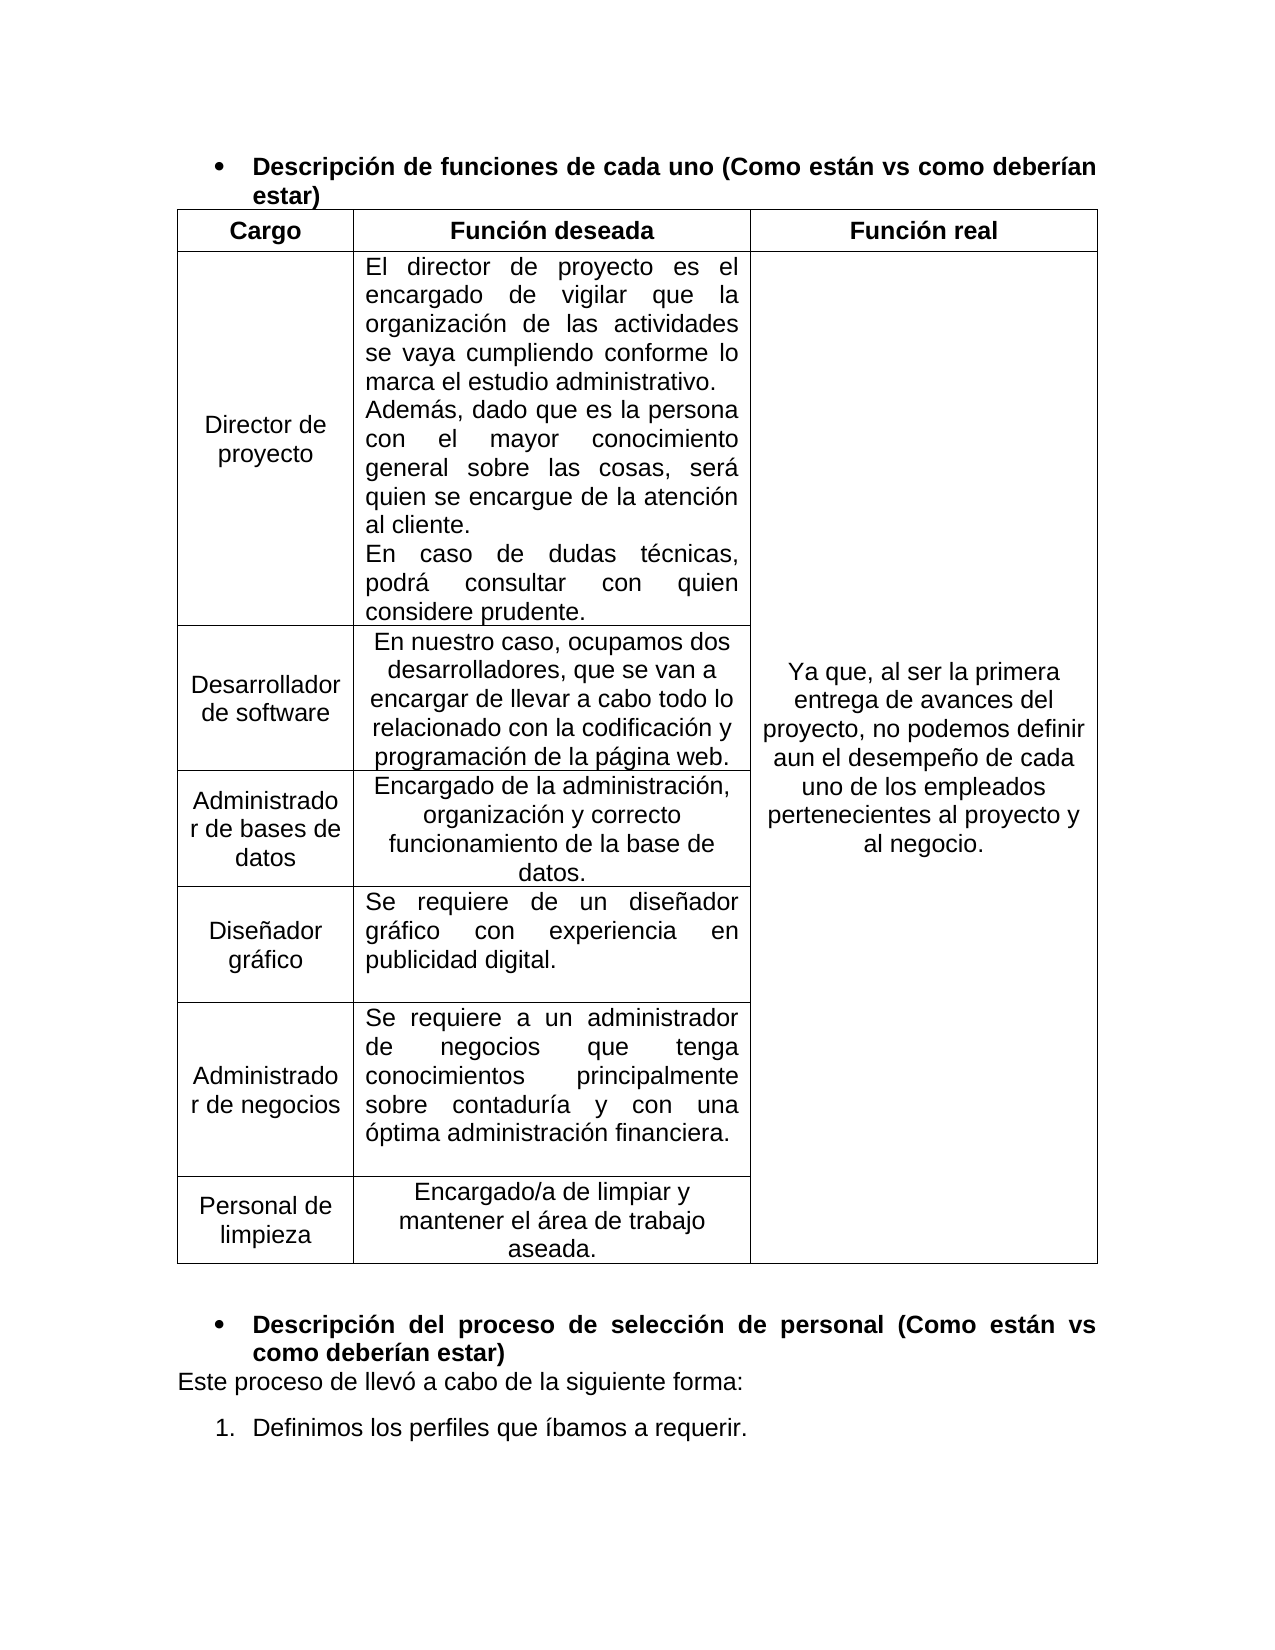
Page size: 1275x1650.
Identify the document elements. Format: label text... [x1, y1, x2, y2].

table_cell Personal de limpieza [178, 1177, 353, 1263]
table_cell Administrador de negocios [178, 1003, 353, 1176]
table_cell Ya que, al ser la primera entrega de avances del proyecto, no podemos definir aun el desempeño de cada uno de los empleados pertenecientes al proyecto y al negocio. [751, 252, 1097, 1263]
table_cell Diseñador gráfico [178, 887, 353, 1002]
table_cell En nuestro caso, ocupamos dos desarrolladores, que se van a encargar de llevar a cabo todo lo relacionado con la codificación y programación de la página web. [354, 626, 750, 770]
table_header Función real [751, 210, 1097, 251]
table_cell Desarrollador de software [178, 626, 353, 770]
table_cell Se requiere de un diseñador gráfico con experiencia en publicidad digital. [354, 887, 750, 1002]
table_cell Encargado de la administración, organización y correcto funcionamiento de la base de datos. [354, 771, 750, 886]
table_header Función deseada [354, 210, 750, 251]
subtitle Descripción del proceso de selección de personal (Como están vs como deberían estar) [215, 1309, 1098, 1367]
table_cell El director de proyecto es el encargado de vigilar que la organización de las actividades se vaya cumpliendo conforme lo marca el estudio administrativo. Además, dado que es la persona con el mayor conocimiento general sobre las cosas, será quien se encargue de la atención al cliente. En caso de dudas técnicas, podrá consultar con quien considere prudente. [354, 252, 750, 625]
table_header Cargo [178, 210, 353, 251]
subtitle Descripción de funciones de cada uno (Como están vs como deberían estar) [215, 152, 1098, 209]
table_cell Director de proyecto [178, 252, 353, 625]
list Definimos los perfiles que íbamos a requerir. [215, 1413, 1098, 1441]
table_cell Se requiere a un administrador de negocios que tenga conocimientos principalmente sobre contaduría y con una óptima administración financiera. [354, 1003, 750, 1176]
table_cell Administrador de bases de datos [178, 771, 353, 886]
table_cell Encargado/a de limpiar y mantener el área de trabajo aseada. [354, 1177, 750, 1263]
text Este proceso de llevó a cabo de la siguiente forma: [177, 1367, 1098, 1396]
